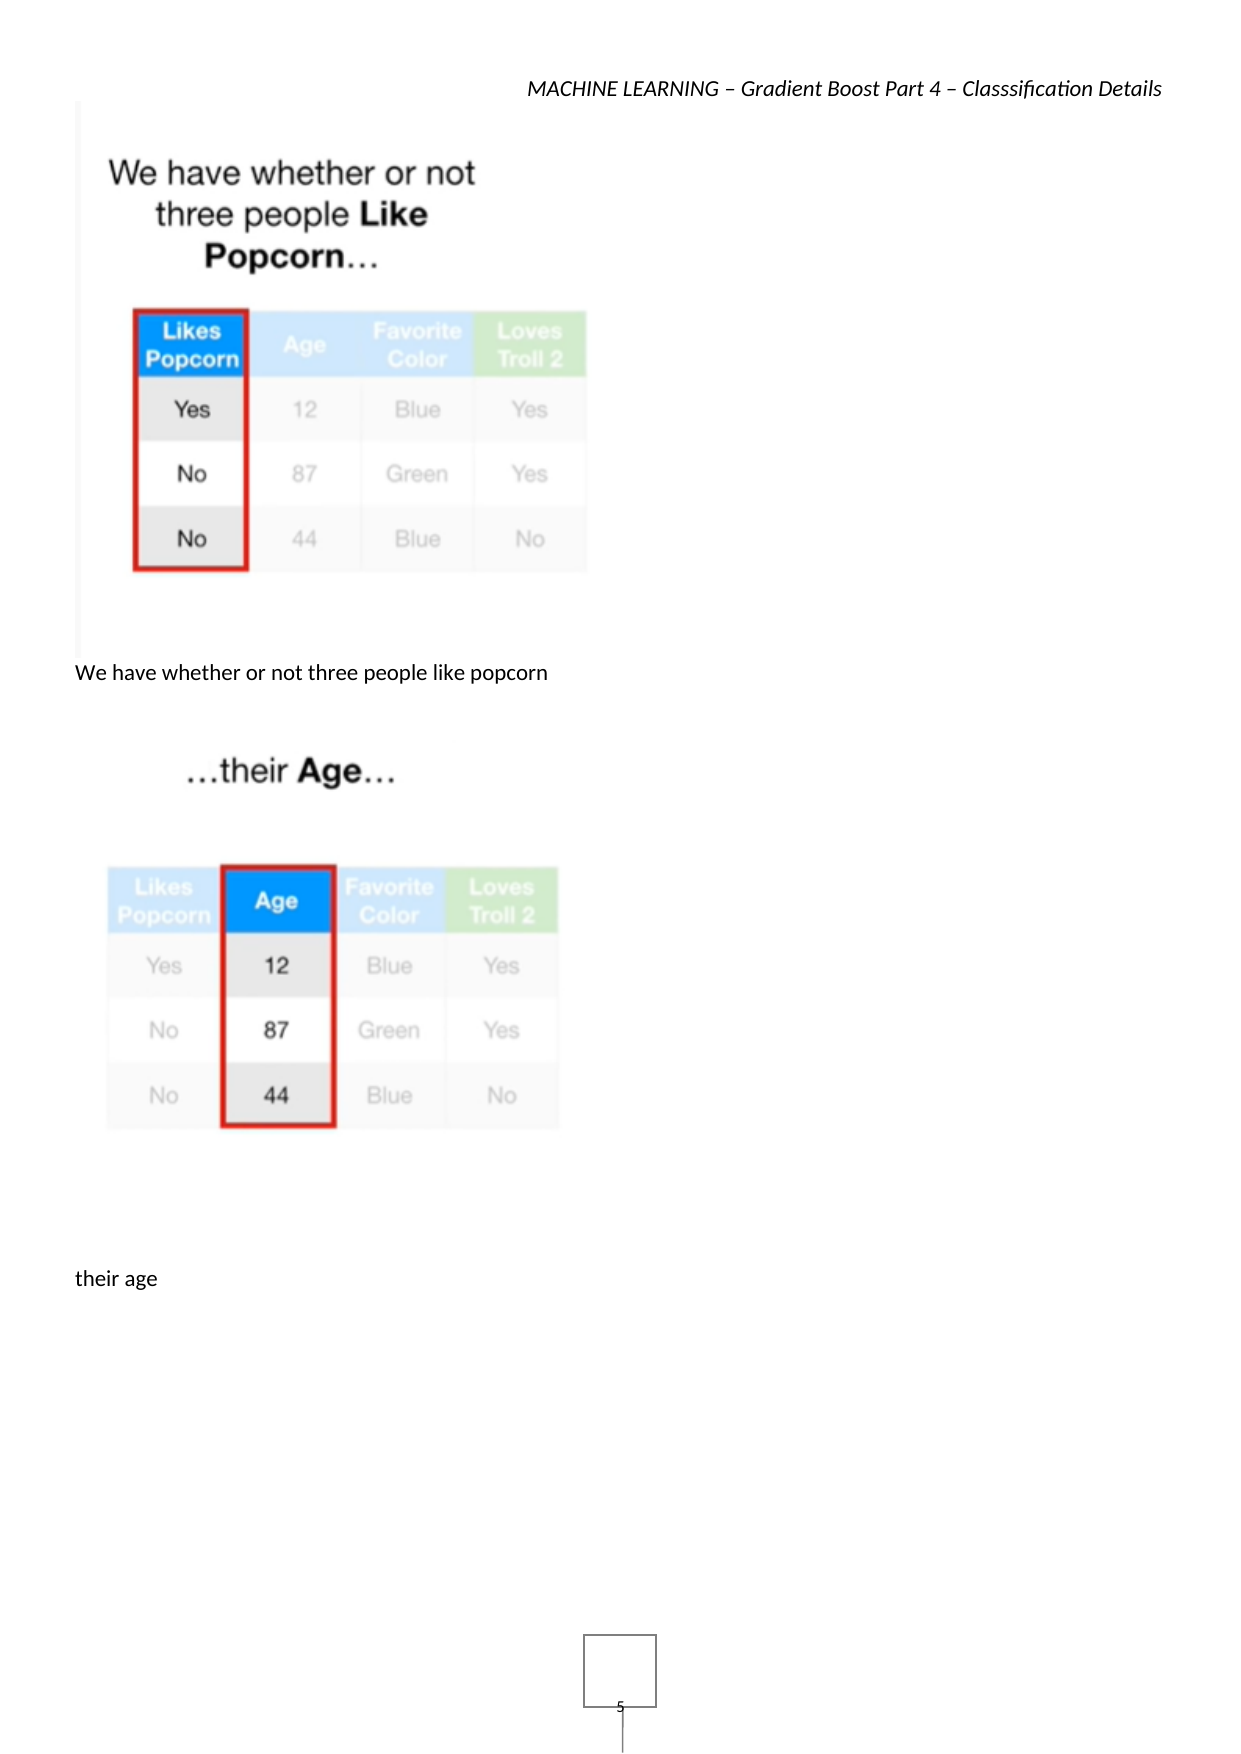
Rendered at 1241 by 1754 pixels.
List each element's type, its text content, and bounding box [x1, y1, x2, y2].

picture [75, 714, 699, 1265]
picture [75, 101, 821, 658]
text their age [75, 1264, 1165, 1292]
text We have whether or not three people like popcorn [75, 658, 1165, 686]
